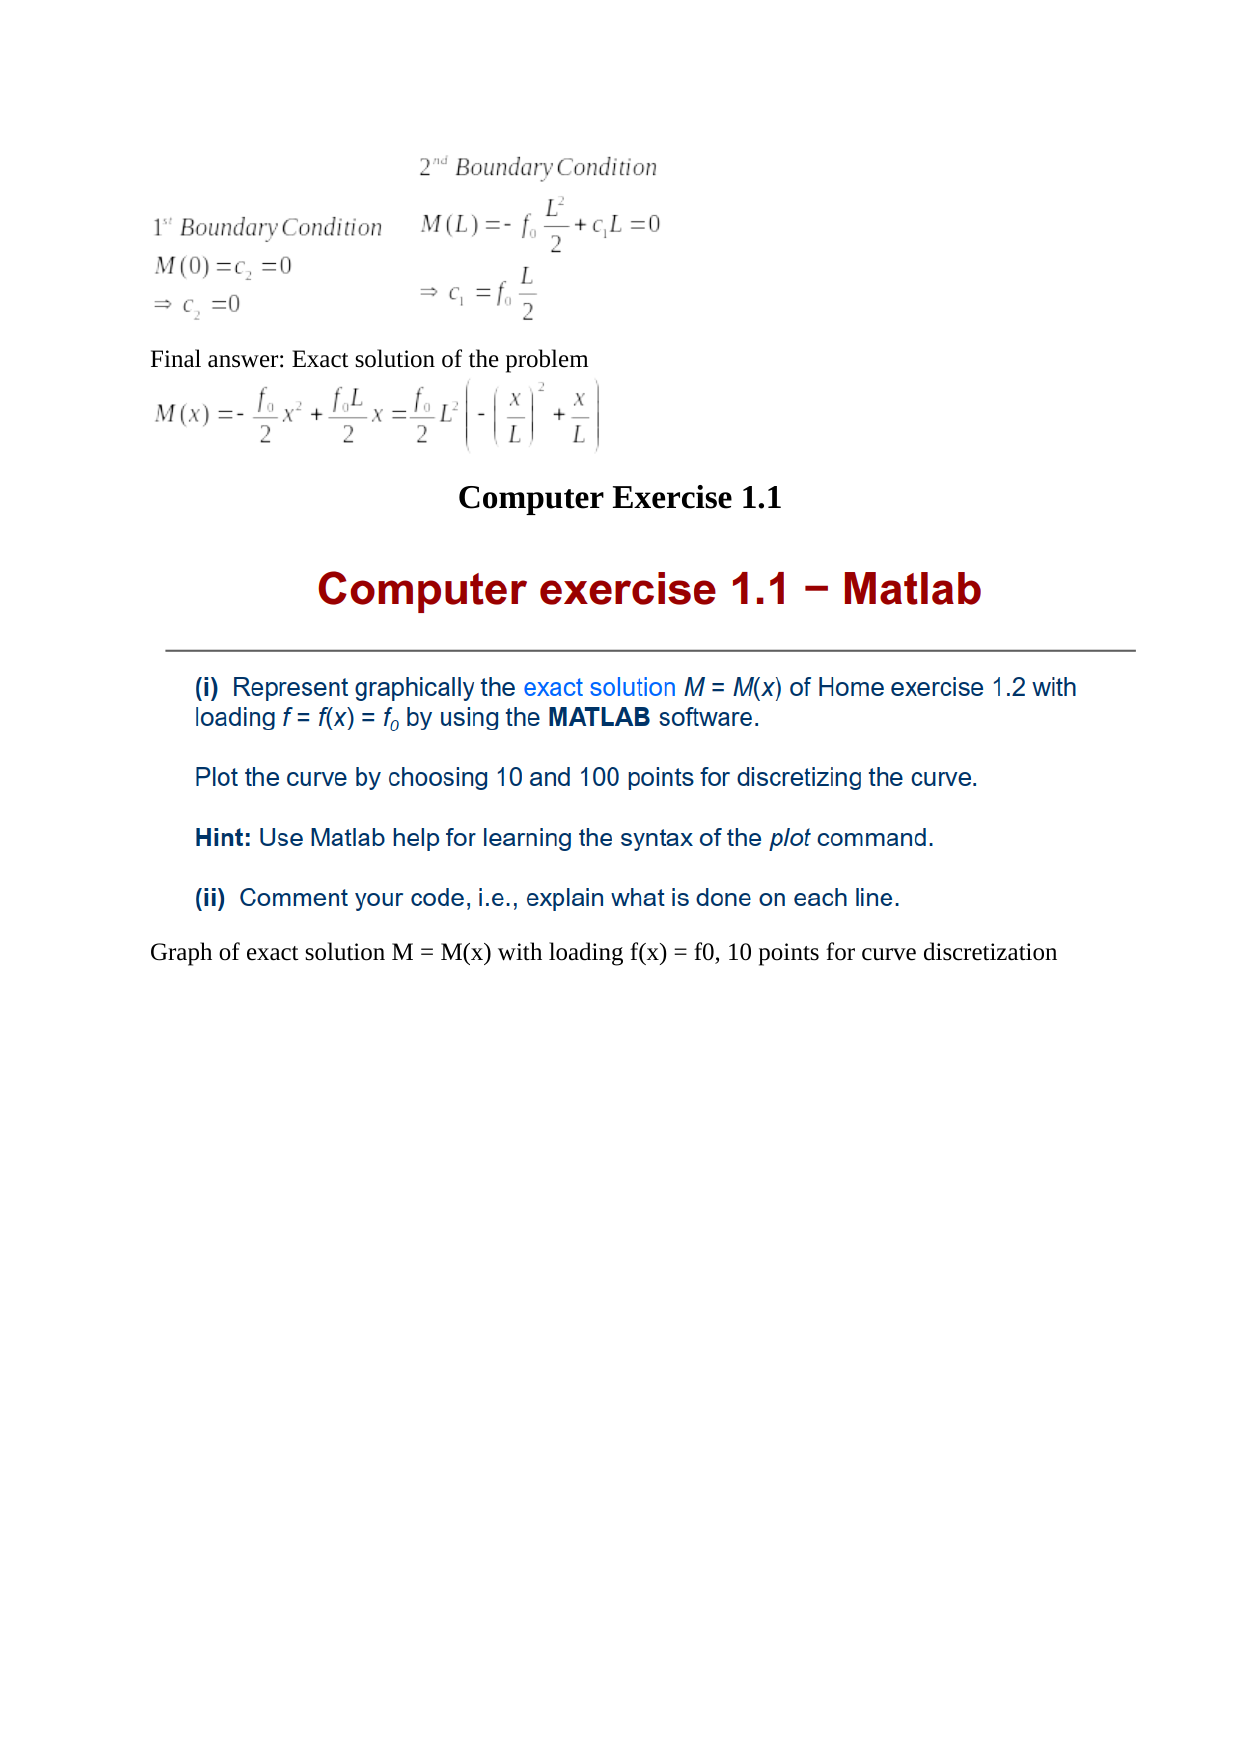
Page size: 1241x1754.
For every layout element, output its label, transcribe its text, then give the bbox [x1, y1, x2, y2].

text Graph of exact solution M = M(x) with loading f(x) = f0, 10 points for curve discretization [150, 937, 1090, 966]
text Computer Exercise 1.1 [150, 477, 1090, 516]
text Final answer: Exact solution of the problem [150, 344, 1090, 459]
picture [150, 535, 1143, 918]
